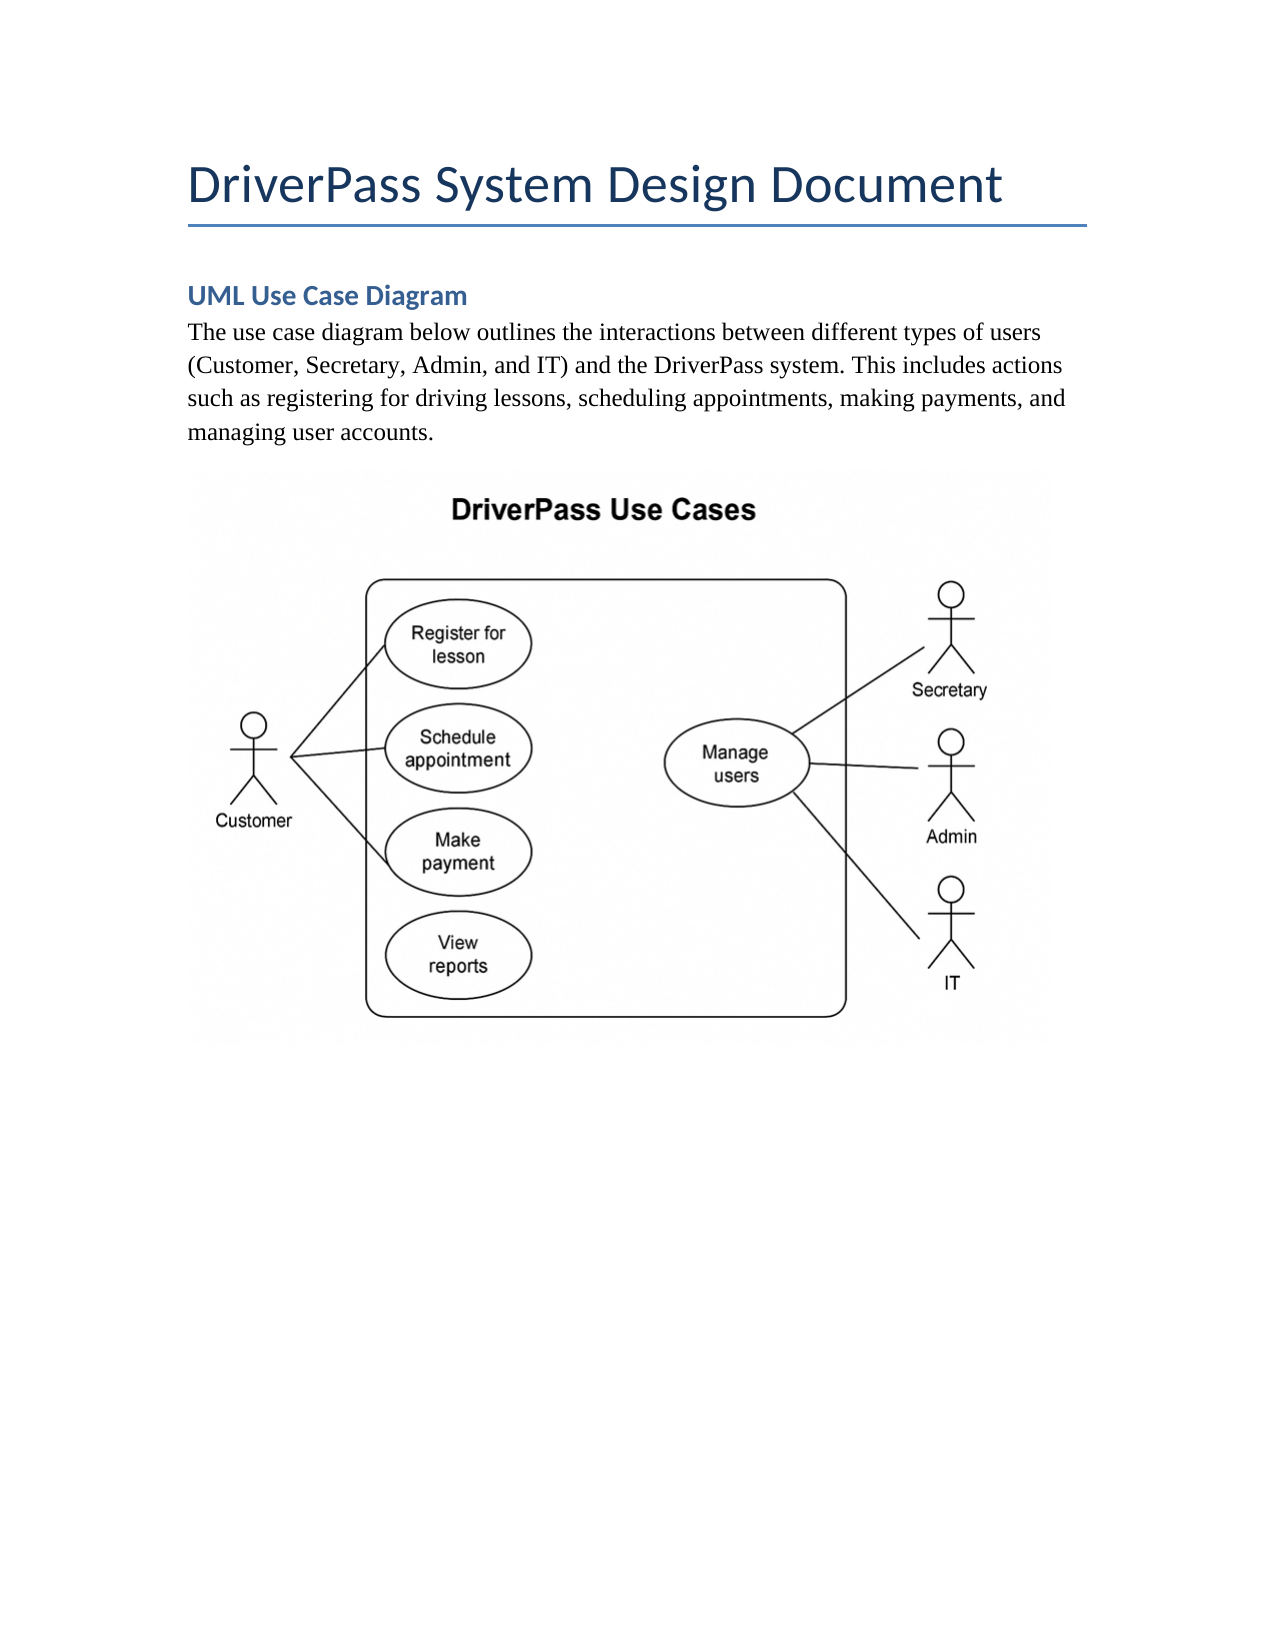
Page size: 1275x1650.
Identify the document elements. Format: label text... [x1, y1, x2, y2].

text The use case diagram below outlines the interactions between different types of users (Customer, Secretary, Admin, and IT) and the DriverPass system. This includes actions such as registering for driving lessons, scheduling appointments, making payments, and managing user accounts. [187, 317, 1087, 445]
picture [187, 470, 1051, 1046]
subtitle UML Use Case Diagram [187, 277, 1087, 312]
title DriverPass System Design Document [187, 150, 1087, 227]
